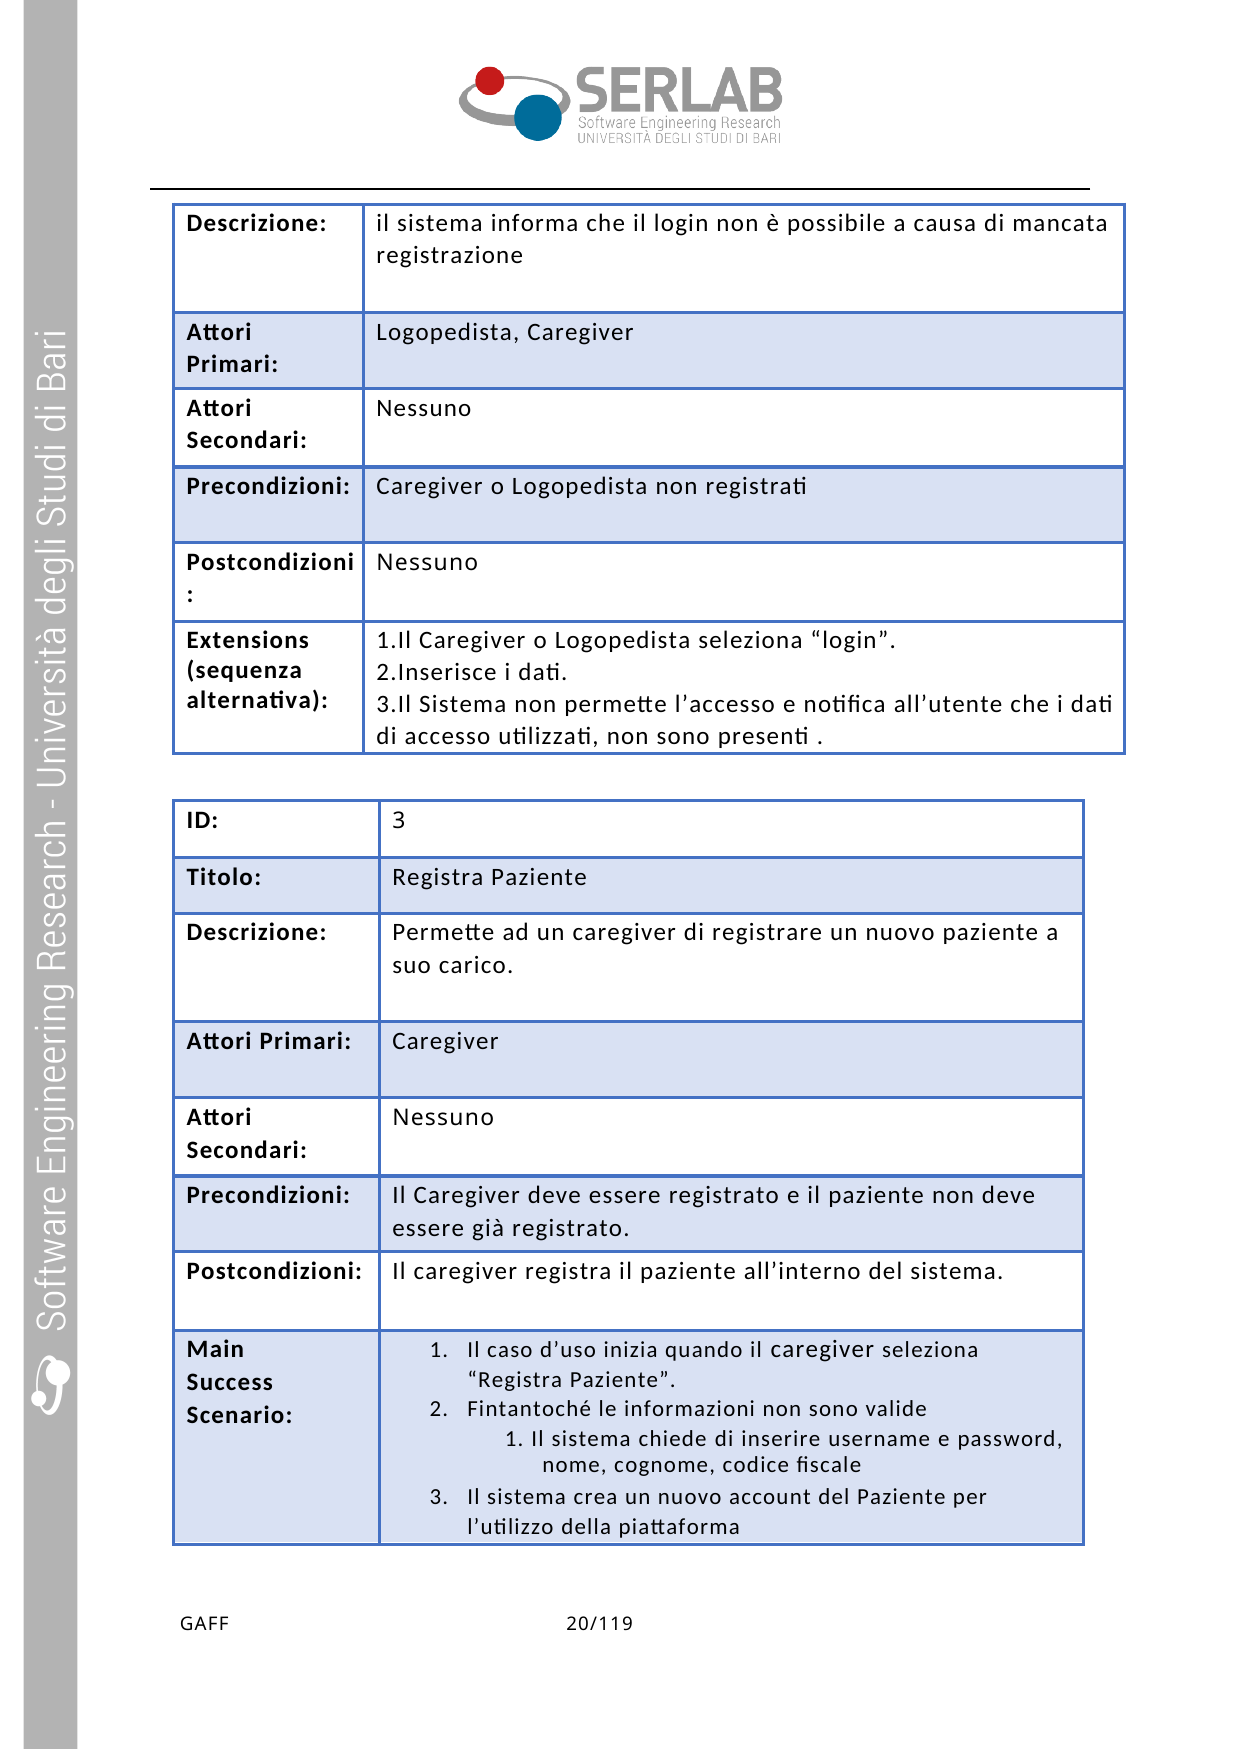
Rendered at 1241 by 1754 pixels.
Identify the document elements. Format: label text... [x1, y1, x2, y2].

table_cell Precondizioni: [175, 1178, 378, 1250]
picture [23, 0, 78, 1749]
table_cell Nessuno [365, 544, 1123, 619]
table_cell Il Caregiver deve essere registrato e il paziente non deve essere già registrato. [381, 1178, 1082, 1250]
table_cell Main Success Scenario: [175, 1332, 378, 1542]
table_cell Attori Primari: [175, 314, 362, 387]
table_cell Caregiver o Logopedista non registrati [365, 469, 1123, 541]
table_cell Precondizioni: [175, 469, 362, 541]
table_header 3 [381, 802, 1082, 856]
table_cell il sistema informa che il login non è possibile a causa di mancata registrazione [365, 206, 1123, 311]
table_cell Attori Secondari: [175, 390, 362, 465]
table_cell Permette ad un caregiver di registrare un nuovo paziente a suo carico. [381, 915, 1082, 1020]
table_cell Titolo: [175, 859, 378, 912]
table_cell Il caregiver registra il paziente all’interno del sistema. [381, 1253, 1082, 1329]
table_cell Descrizione: [175, 915, 378, 1020]
picture [455, 65, 785, 145]
table_cell Nessuno [365, 390, 1123, 465]
table_cell Attori Secondari: [175, 1099, 378, 1174]
table_cell 1.Il Caregiver o Logopedista seleziona “login”. 2.Inserisce i dati. 3.Il Sistema non permette l’accesso e notifica all’utente che i dati di accesso utilizzati, non sono presenti . [365, 623, 1123, 752]
table_cell Nessuno [381, 1099, 1082, 1174]
table_cell Logopedista, Caregiver [365, 314, 1123, 387]
table_cell Caregiver [381, 1023, 1082, 1096]
table_cell Registra Paziente [381, 859, 1082, 912]
table_cell Postcondizioni: [175, 544, 362, 619]
table_cell Il caso d’uso inizia quando il caregiver seleziona “Registra Paziente”. Fintantoché le informazioni non sono valide 1. Il sistema chiede di inserire username e password, nome, cognome, codice fiscale Il sistema crea un nuovo account del Paziente per l’utilizzo della piattaforma [381, 1332, 1082, 1542]
table_cell Descrizione: [175, 206, 362, 311]
table_cell Attori Primari: [175, 1023, 378, 1096]
table_header ID: [175, 802, 378, 856]
table_cell Extensions (sequenza alternativa): [175, 623, 362, 752]
table_cell Postcondizioni: [175, 1253, 378, 1329]
